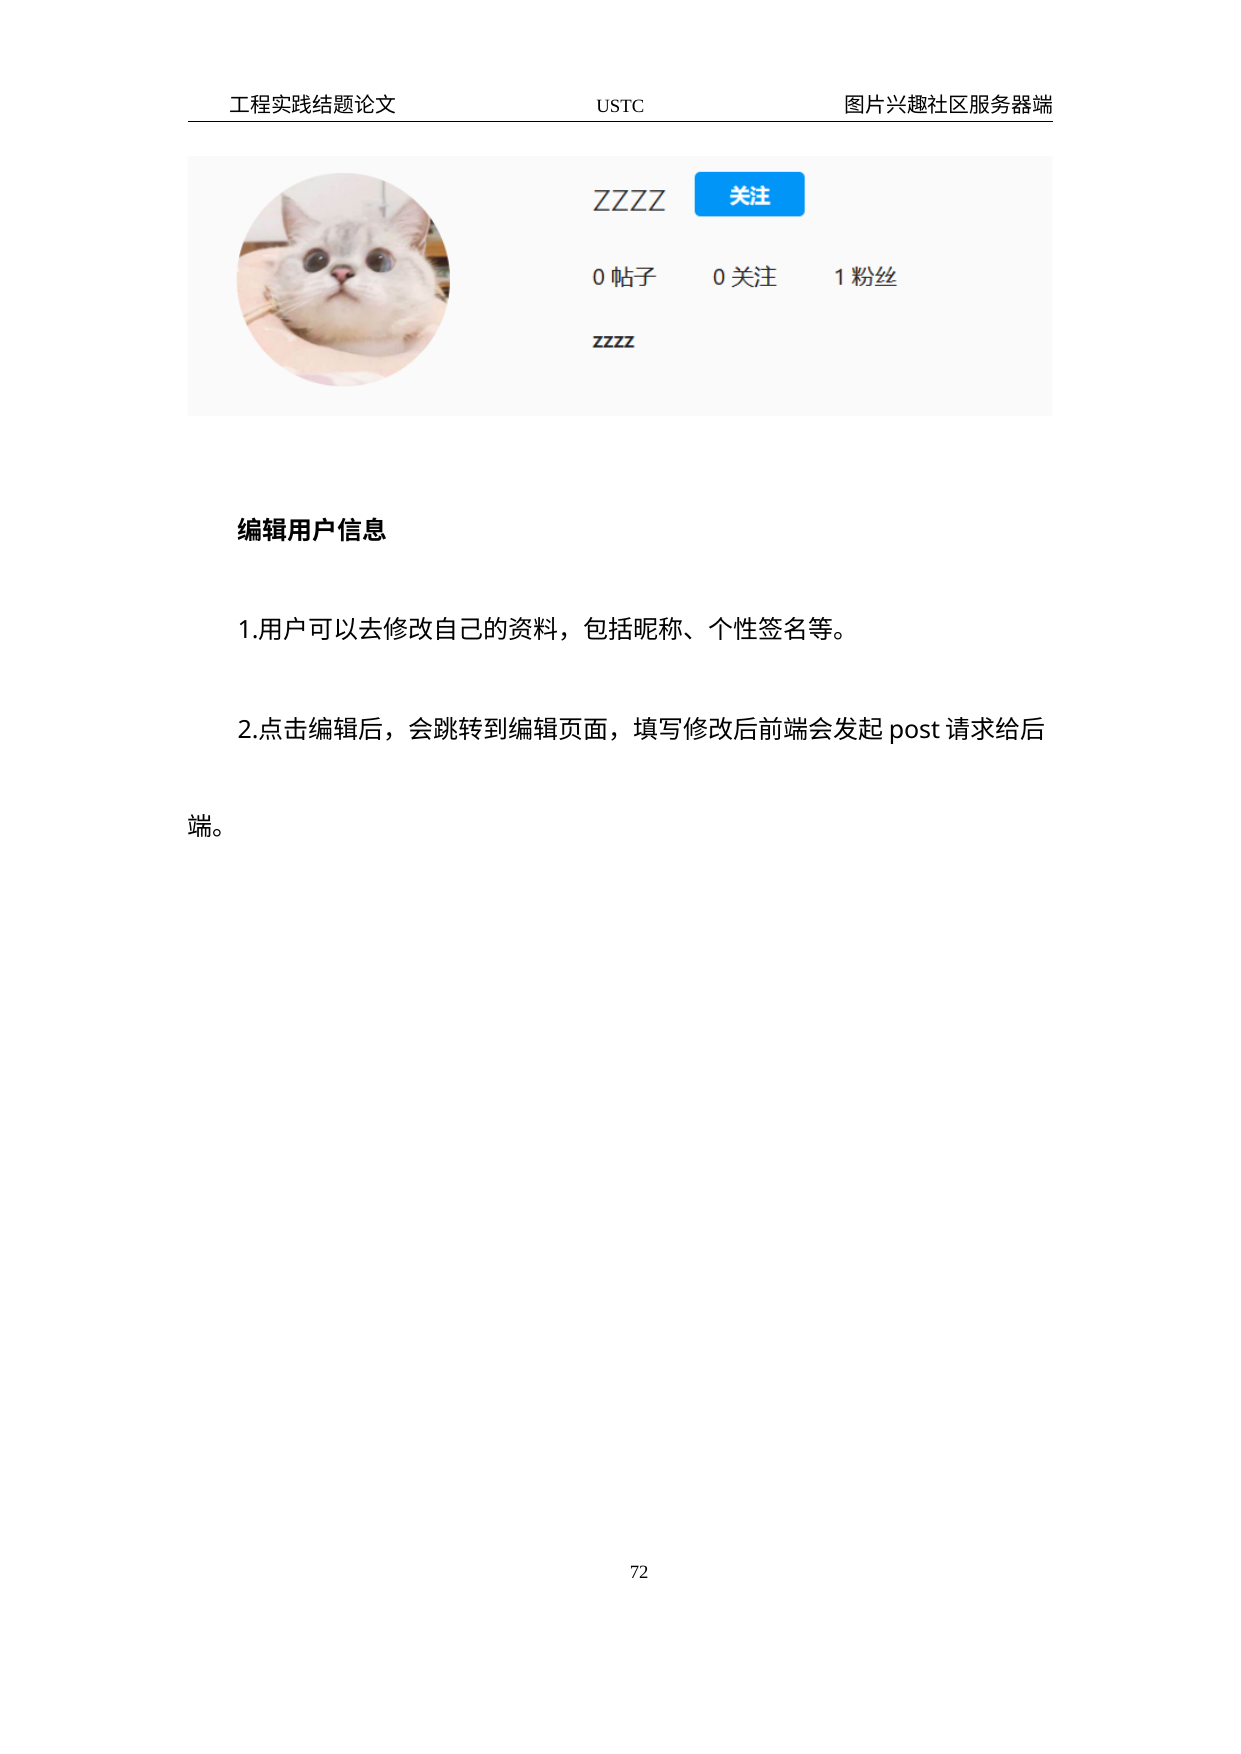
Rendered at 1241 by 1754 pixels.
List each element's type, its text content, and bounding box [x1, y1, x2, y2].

text 编辑用户信息 [187, 496, 1053, 561]
picture [187, 156, 1053, 416]
text 2.点击编辑后，会跳转到编辑页面，填写修改后前端会发起post请求给后端。 [187, 695, 1053, 857]
text 1.用户可以去修改自己的资料，包括昵称、个性签名等。 [187, 596, 1053, 661]
